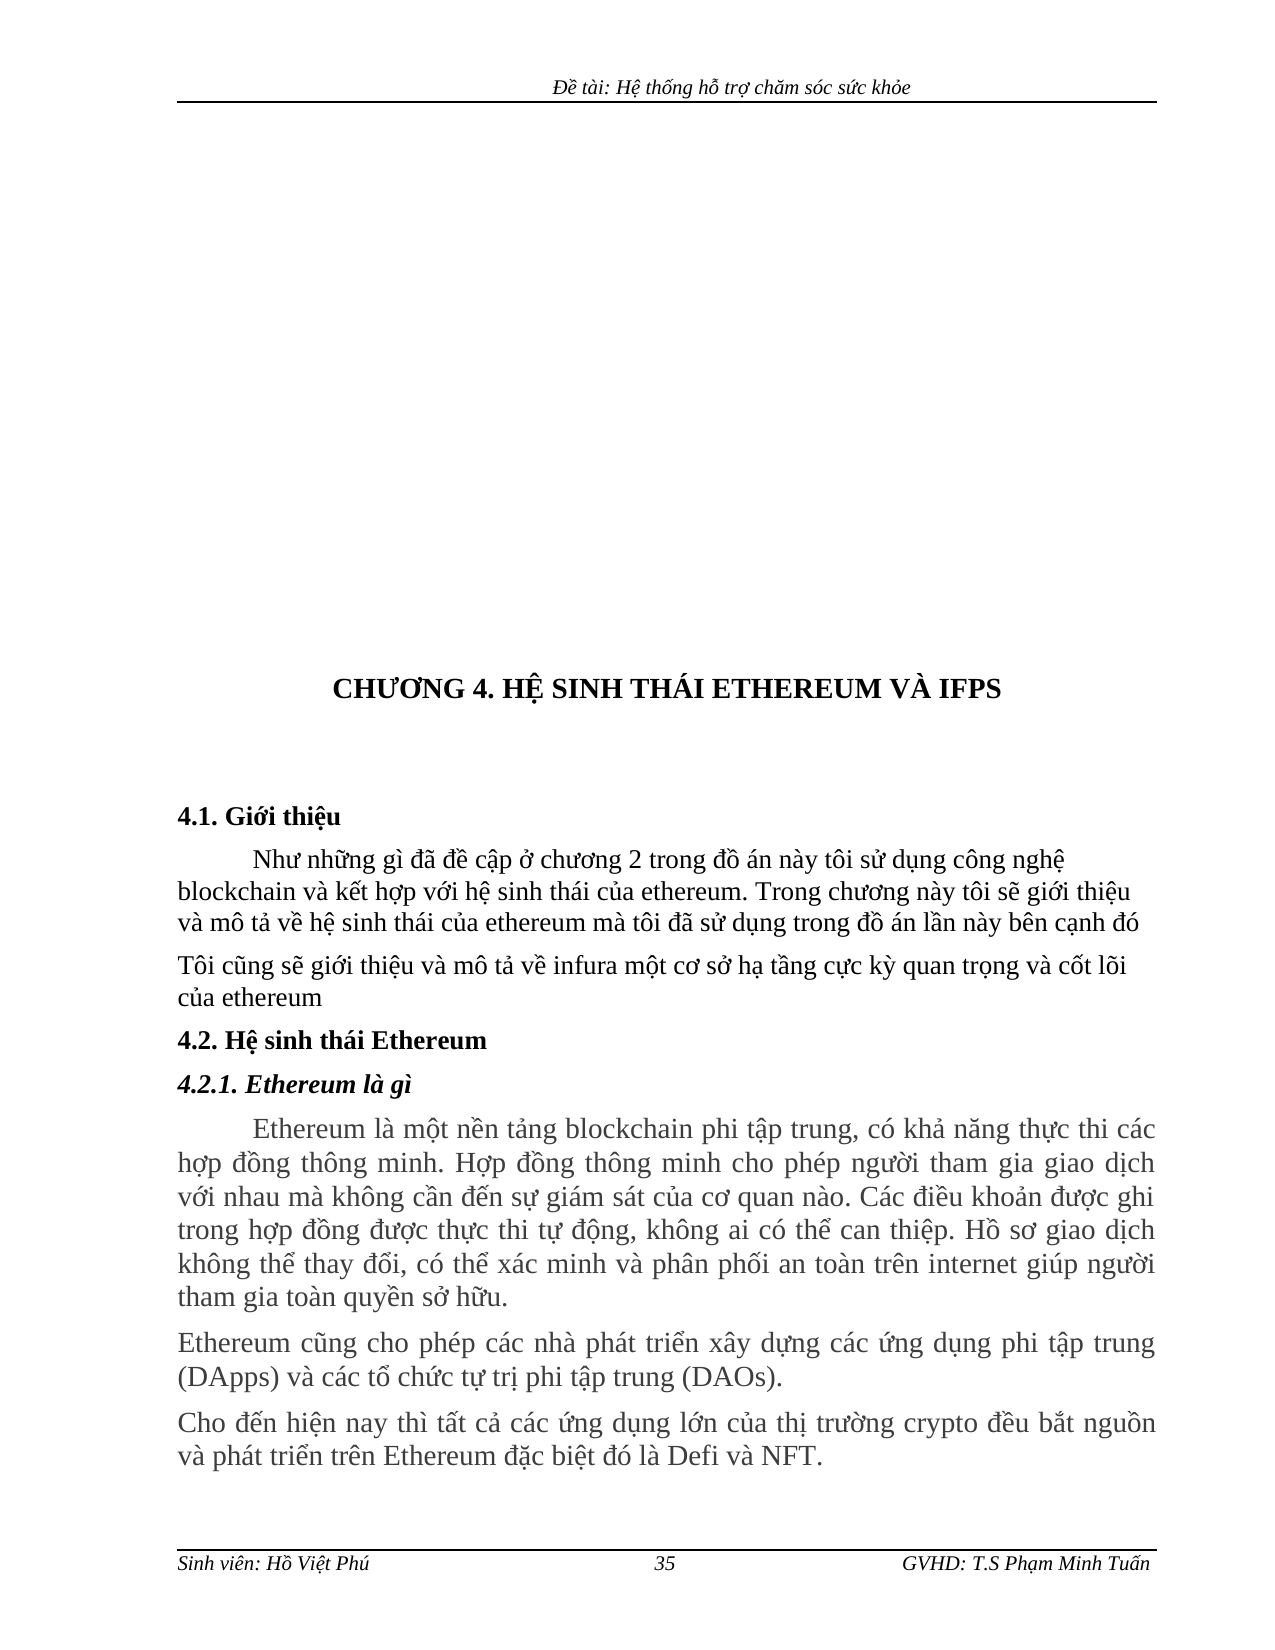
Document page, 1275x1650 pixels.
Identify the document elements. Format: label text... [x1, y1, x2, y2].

text Ethereum là một nền tảng blockchain phi tập trung, có khả năng thực thi các hợp đồng thông minh. Hợp đồng thông minh cho phép người tham gia giao dịch với nhau mà không cần đến sự giám sát của cơ quan nào. Các điều khoản được ghi trong hợp đồng được thực thi tự động, không ai có thể can thiệp. Hồ sơ giao dịch không thể thay đổi, có thể xác minh và phân phối an toàn trên internet giúp người tham gia toàn quyền sở hữu. [177, 1112, 1157, 1313]
text Ethereum cũng cho phép các nhà phát triển xây dựng các ứng dụng phi tập trung (DApps) và các tổ chức tự trị phi tập trung (DAOs). [177, 1325, 1157, 1392]
subtitle Giới thiệu [177, 800, 1157, 831]
text Như những gì đã đề cập ở chương 2 trong đồ án này tôi sử dụng công nghệ blockchain và kết hợp với hệ sinh thái của ethereum. Trong chương này tôi sẽ giới thiệu và mô tả về hệ sinh thái của ethereum mà tôi đã sử dụng trong đồ án lần này bên cạnh đó [177, 843, 1157, 937]
subtitle Ethereum là gì [177, 1068, 1157, 1099]
text Cho đến hiện nay thì tất cả các ứng dụng lớn của thị trường crypto đều bắt nguồn và phát triển trên Ethereum đặc biệt đó là Defi và NFT. [177, 1405, 1157, 1472]
subtitle HỆ SINH THÁI ETHEREUM VÀ IFPS [177, 671, 1157, 705]
text Tôi cũng sẽ giới thiệu và mô tả về infura một cơ sở hạ tầng cực kỳ quan trọng và cốt lõi của ethereum [177, 949, 1157, 1012]
subtitle Hệ sinh thái Ethereum [177, 1024, 1157, 1055]
